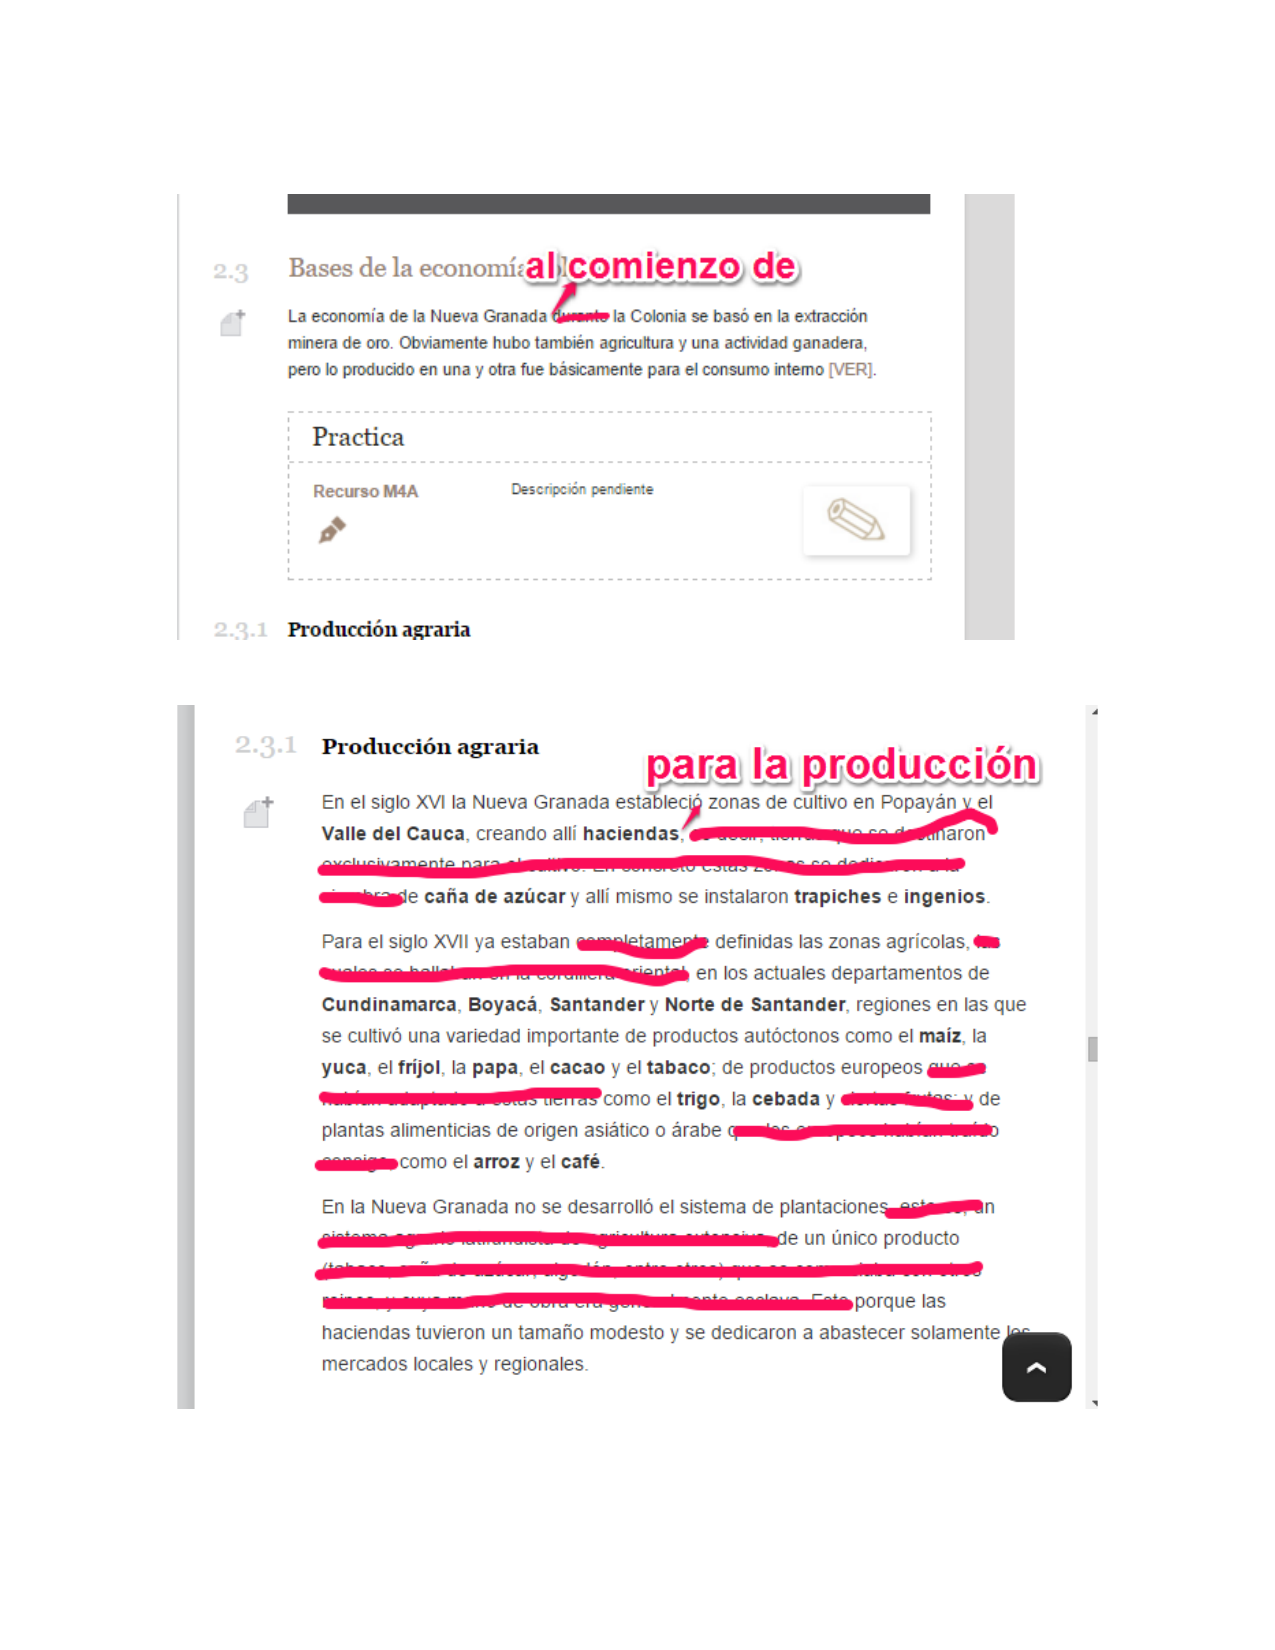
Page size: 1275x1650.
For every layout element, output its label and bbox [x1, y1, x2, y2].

picture [177, 705, 1098, 1409]
picture [177, 194, 1015, 640]
